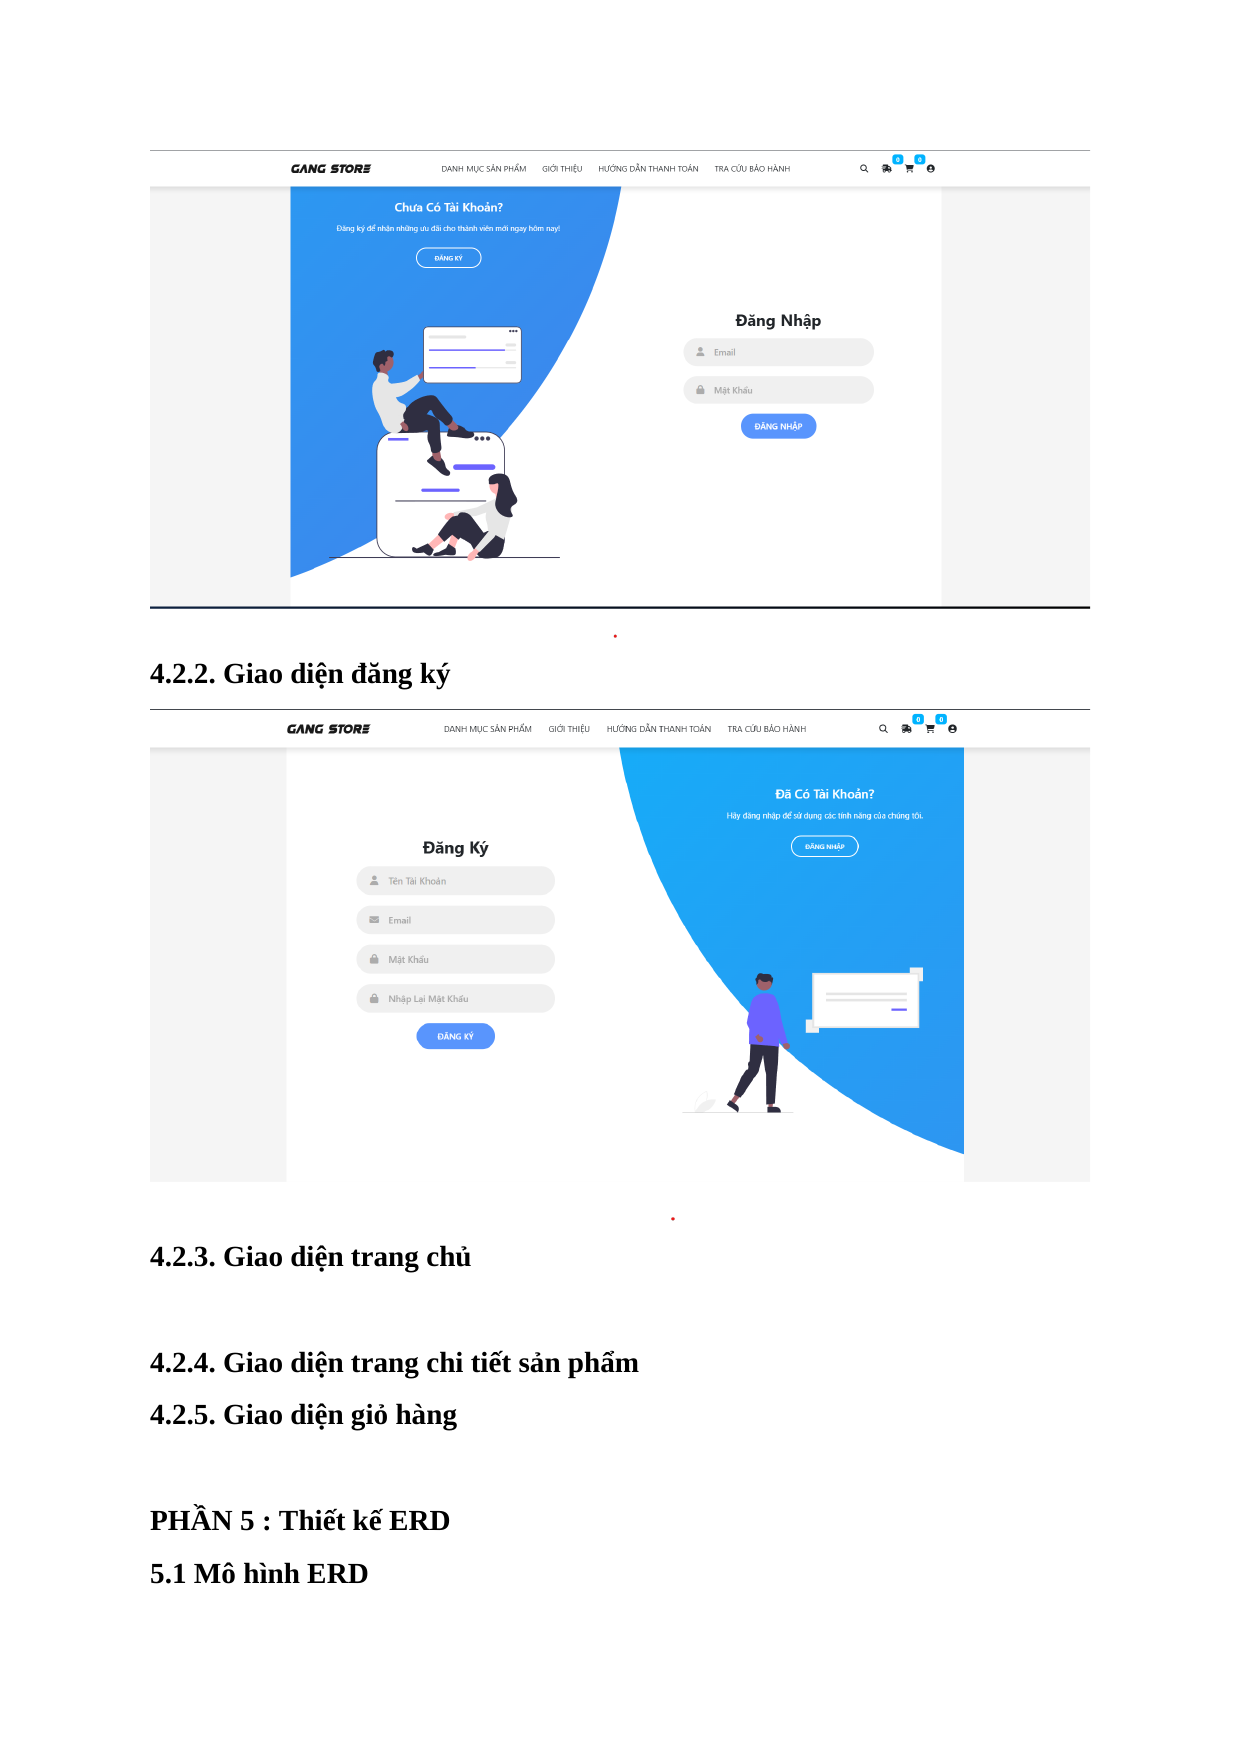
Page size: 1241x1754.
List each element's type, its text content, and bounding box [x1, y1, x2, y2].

text 4.2.2. Giao diện đăng ký [150, 656, 1090, 690]
text 5.1 Mô hình ERD [150, 1556, 1090, 1589]
text 4.2.4. Giao diện trang chi tiết sản phẩm [150, 1345, 1090, 1378]
picture [150, 709, 1091, 1221]
text PHẦN 5 : Thiết kế ERD [150, 1503, 1090, 1537]
picture [150, 150, 1091, 638]
text 4.2.3. Giao diện trang chủ [150, 1239, 1090, 1273]
text 4.2.5. Giao diện giỏ hàng [150, 1397, 1090, 1431]
